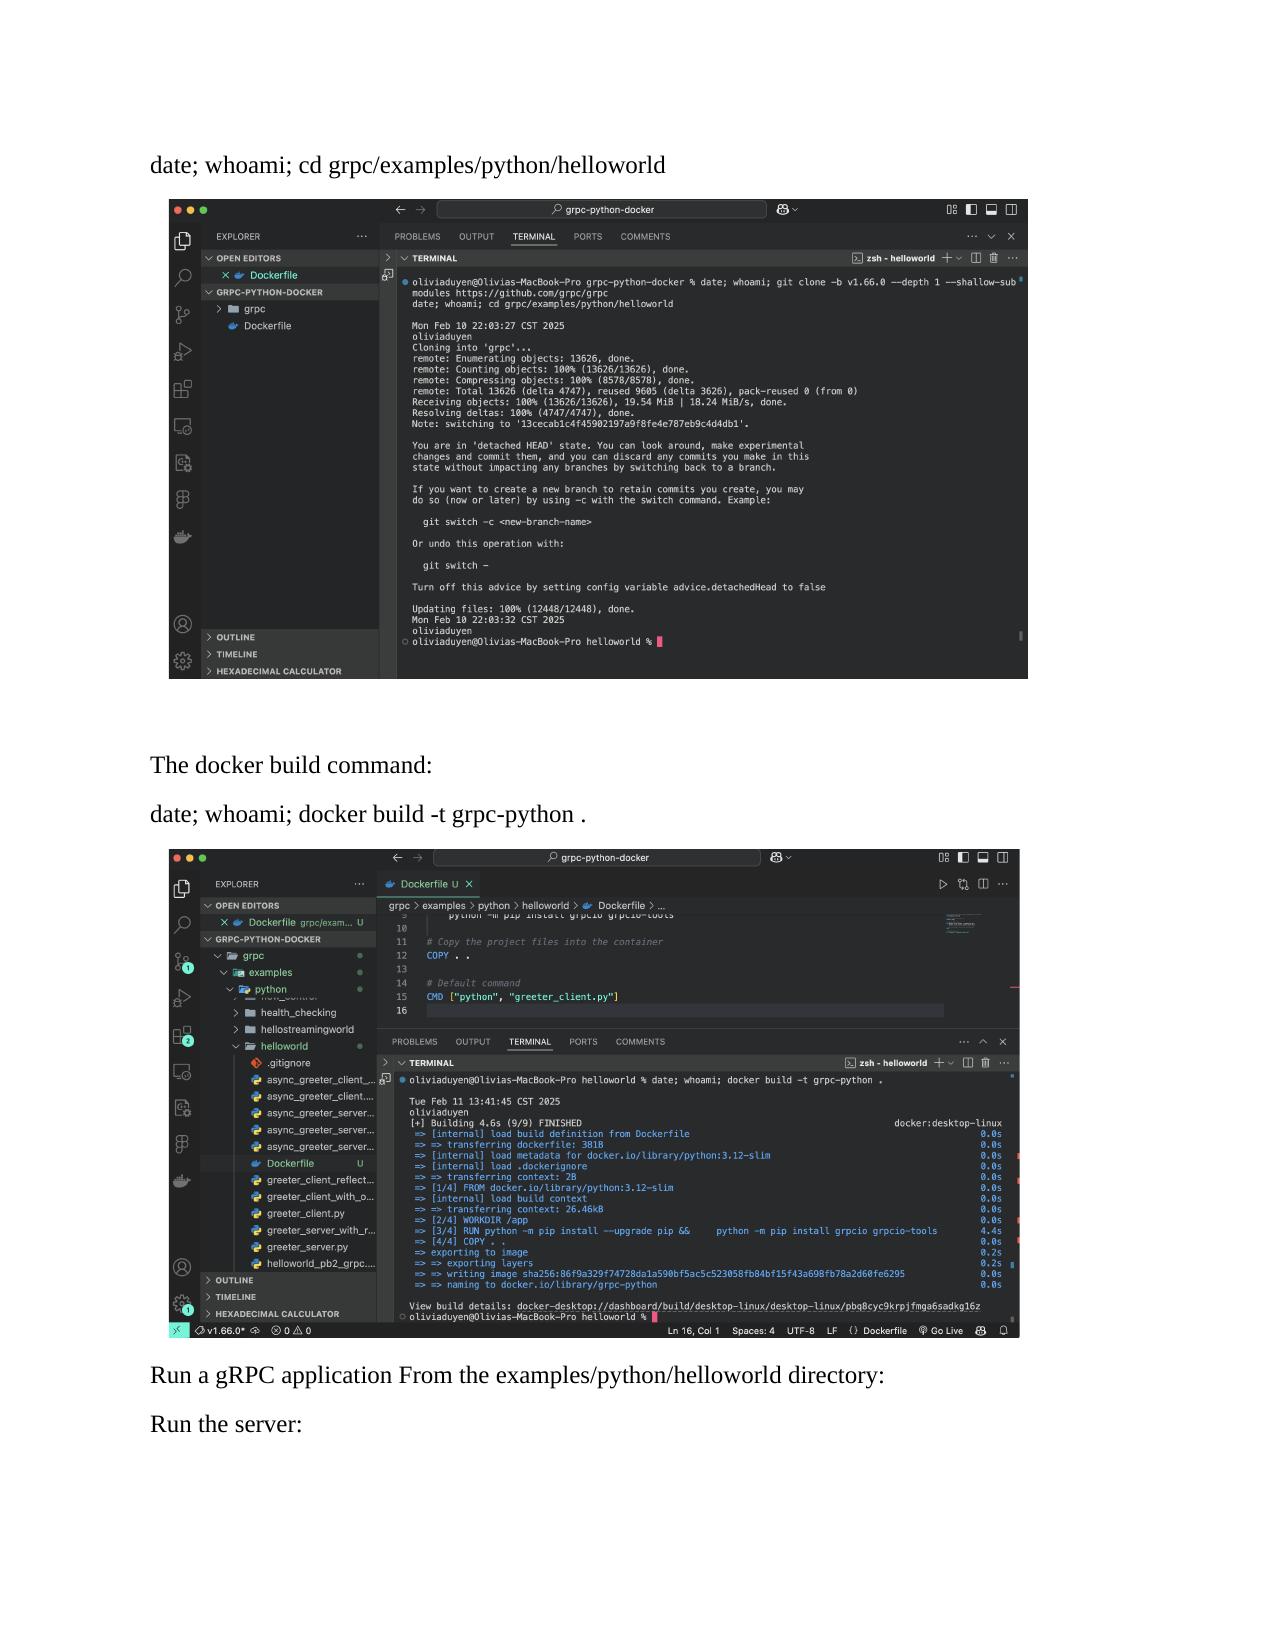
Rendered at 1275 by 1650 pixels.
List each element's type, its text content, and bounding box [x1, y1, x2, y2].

text Run a gRPC application From the examples/python/helloworld directory: [150, 1360, 1125, 1388]
text The docker build command: [150, 750, 1125, 779]
text Run the server: [150, 1409, 1125, 1438]
text date; whoami; cd grpc/examples/python/helloworld [150, 150, 1125, 179]
text date; whoami; docker build -t grpc-python . [150, 799, 1125, 828]
